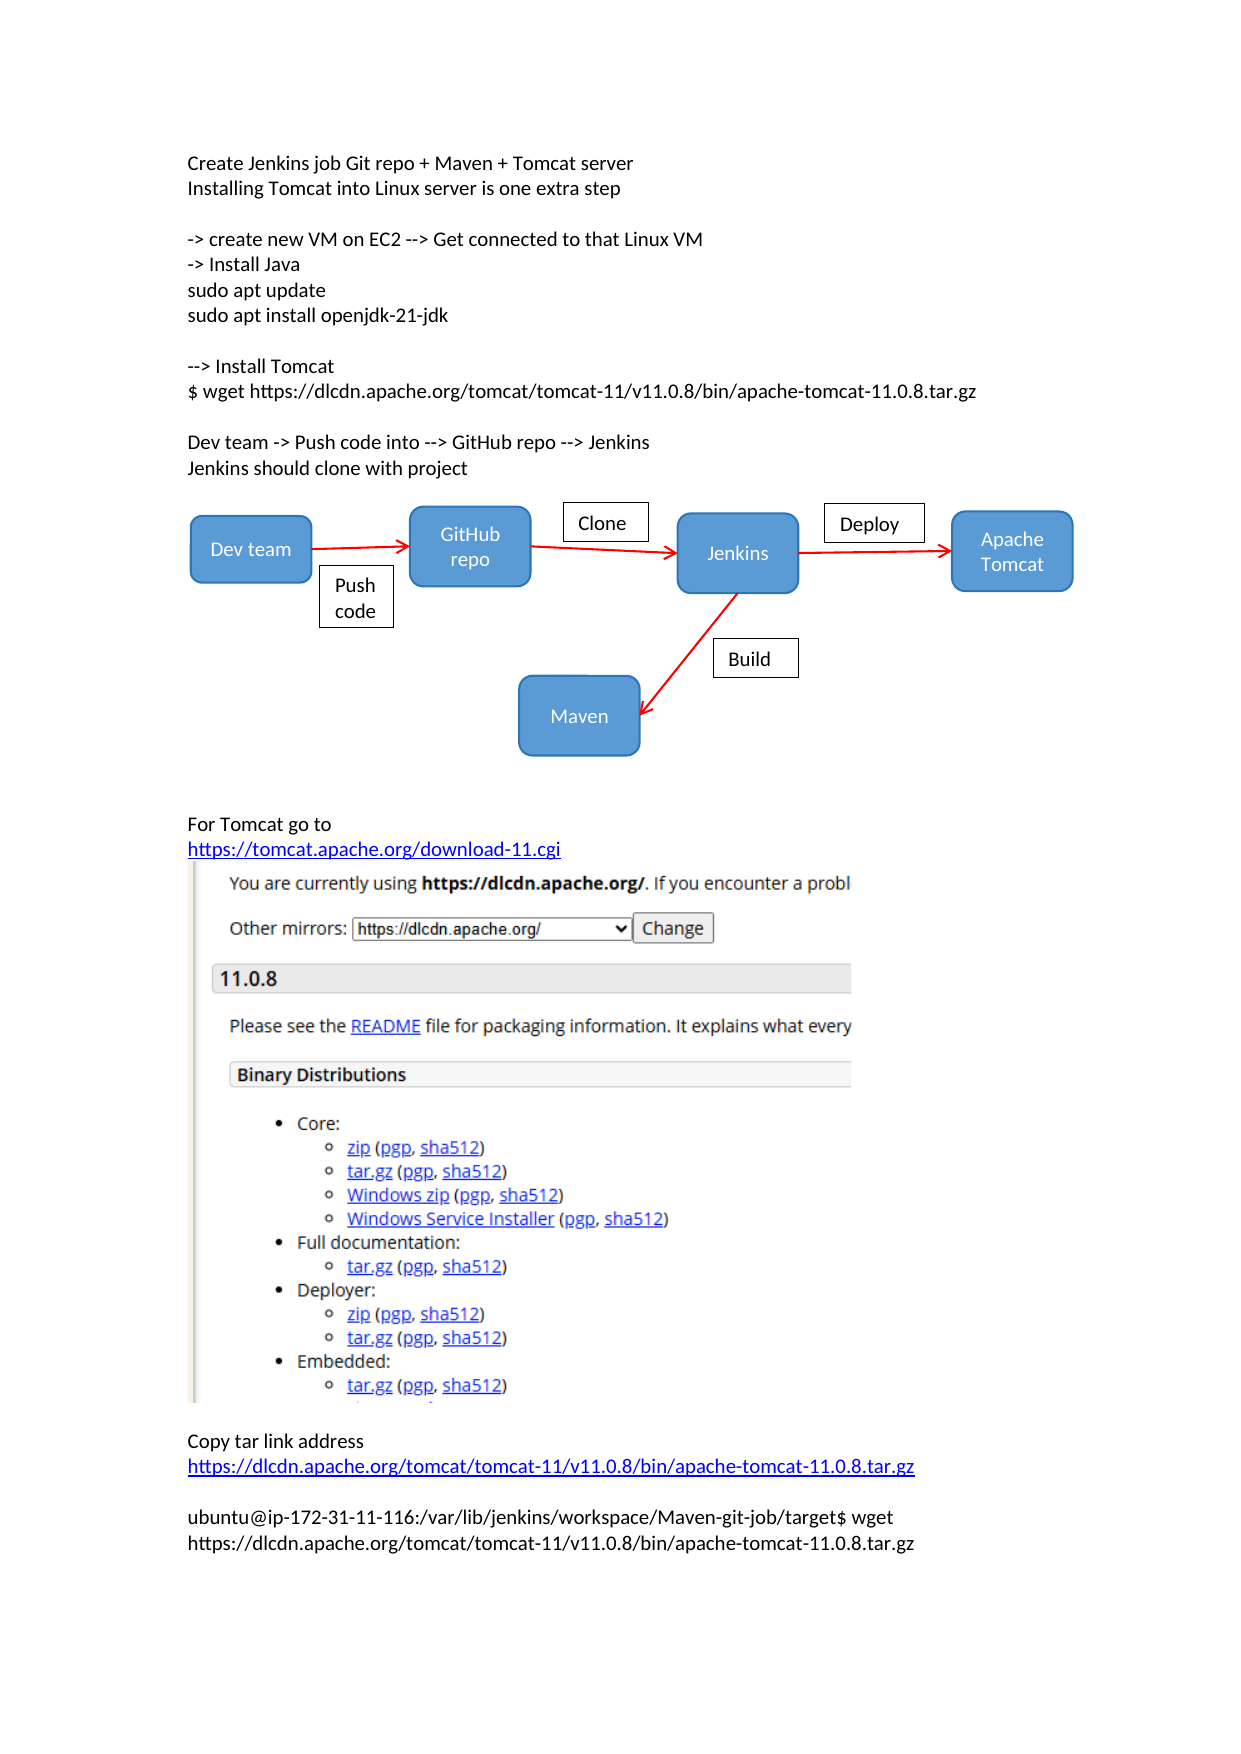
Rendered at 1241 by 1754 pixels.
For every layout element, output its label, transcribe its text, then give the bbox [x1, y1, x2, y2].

text https://tomcat.apache.org/download-11.cgi [187, 836, 1053, 862]
text -> Install Java [187, 252, 1053, 277]
text --> Install Tomcat [187, 353, 1053, 379]
text Copy tar link address [187, 1428, 1053, 1454]
text sudo apt install openjdk-21-jdk [187, 302, 1053, 328]
text For Tomcat go to [187, 811, 1053, 836]
text Jenkins should clone with project [187, 455, 1053, 480]
text -> create new VM on EC2 --> Get connected to that Linux VM [187, 226, 1053, 252]
picture [187, 861, 852, 1403]
text $ wget https://dlcdn.apache.org/tomcat/tomcat-11/v11.0.8/bin/apache-tomcat-11.0.8.tar.gz [187, 379, 1053, 404]
text https://dlcdn.apache.org/tomcat/tomcat-11/v11.0.8/bin/apache-tomcat-11.0.8.tar.gz [187, 1454, 1053, 1479]
text Dev team -> Push code into --> GitHub repo --> Jenkins [187, 429, 1053, 455]
text Create Jenkins job Git repo + Maven + Tomcat server [187, 150, 1053, 175]
text Installing Tomcat into Linux server is one extra step [187, 175, 1053, 201]
text ubuntu@ip-172-31-11-116:/var/lib/jenkins/workspace/Maven-git-job/target$ wget https://dlcdn.apache.org/tomcat/tomcat-11/v11.0.8/bin/apache-tomcat-11.0.8.tar.gz [187, 1504, 1053, 1555]
text sudo apt update [187, 277, 1053, 302]
